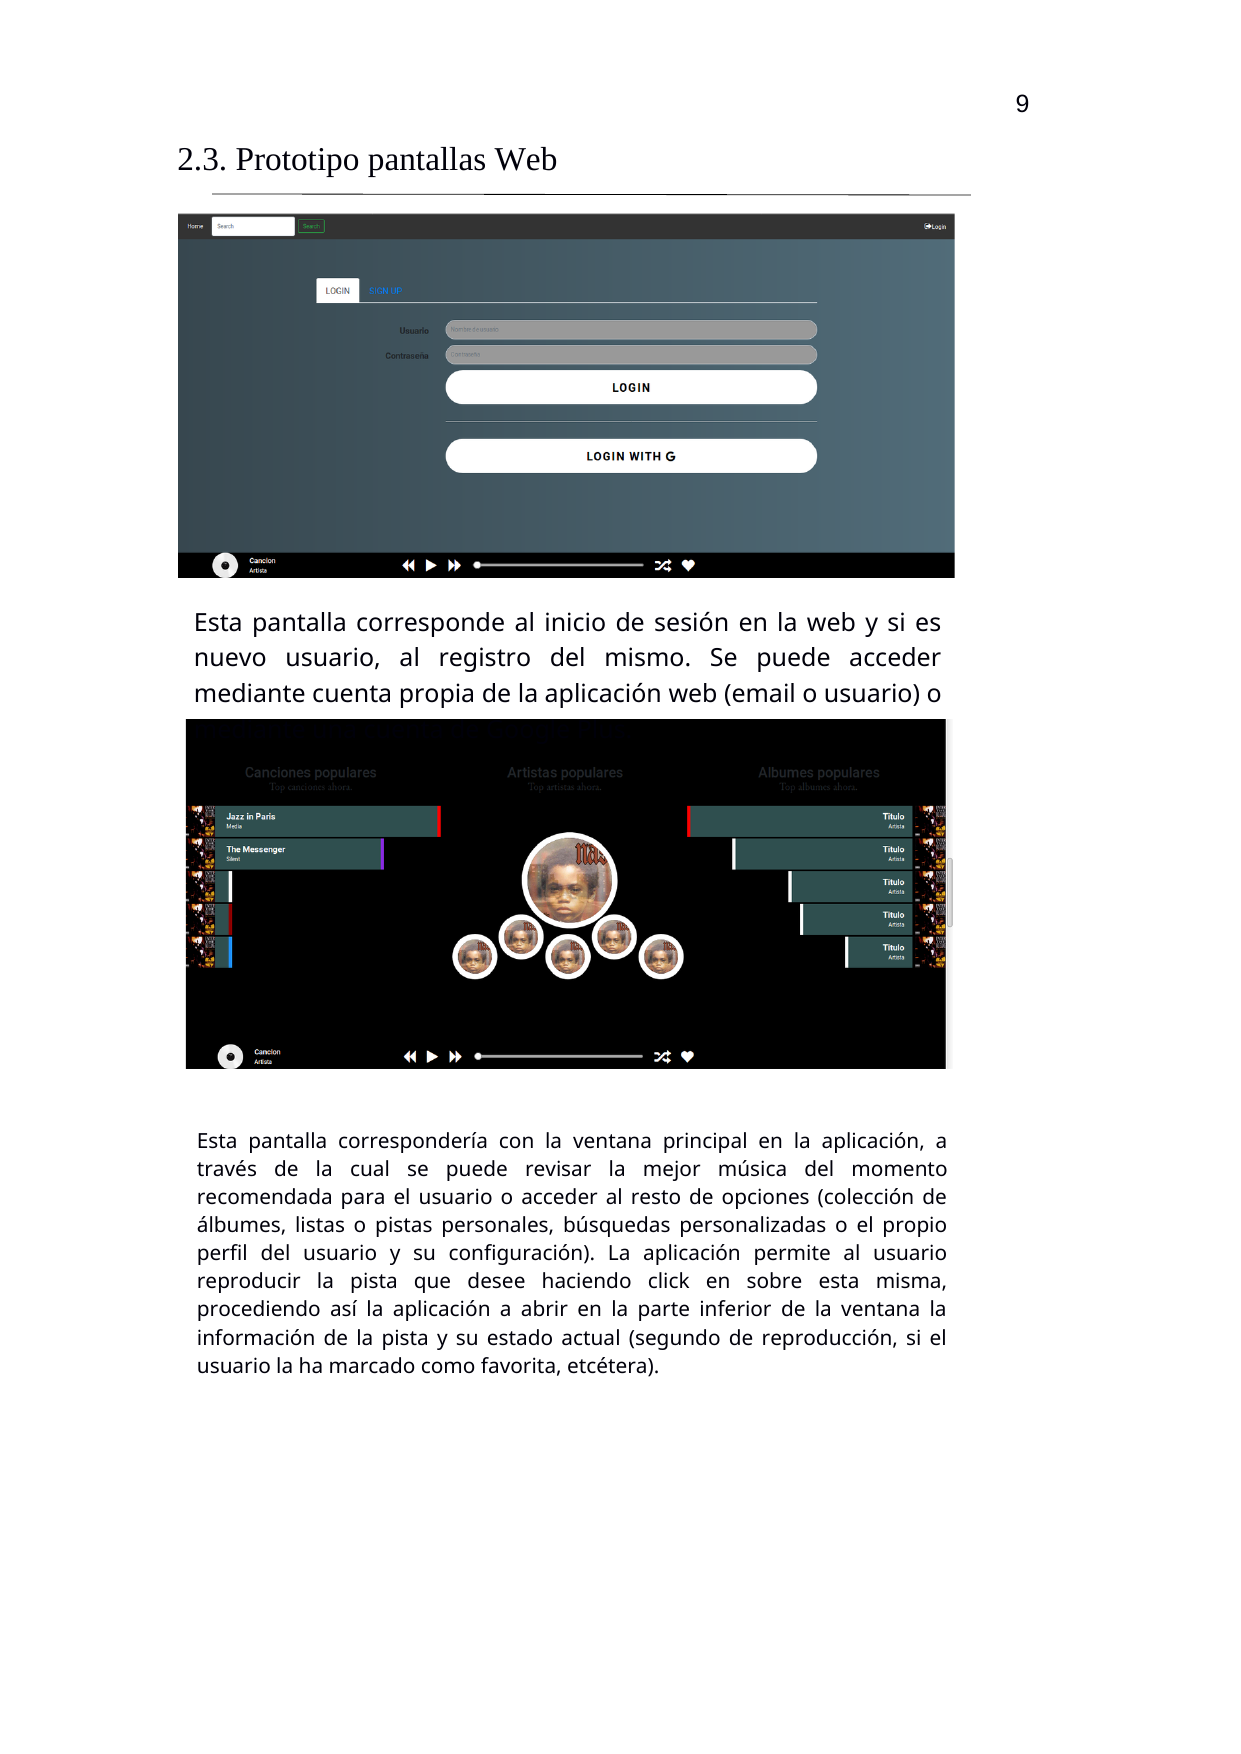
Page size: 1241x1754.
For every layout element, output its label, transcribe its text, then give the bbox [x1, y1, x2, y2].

picture [178, 213, 955, 578]
text 2.3. Prototipo pantallas Web [177, 139, 1090, 177]
picture [454, 726, 461, 736]
picture [185, 719, 953, 1069]
picture [235, 726, 242, 736]
text 9 [150, 96, 1090, 117]
